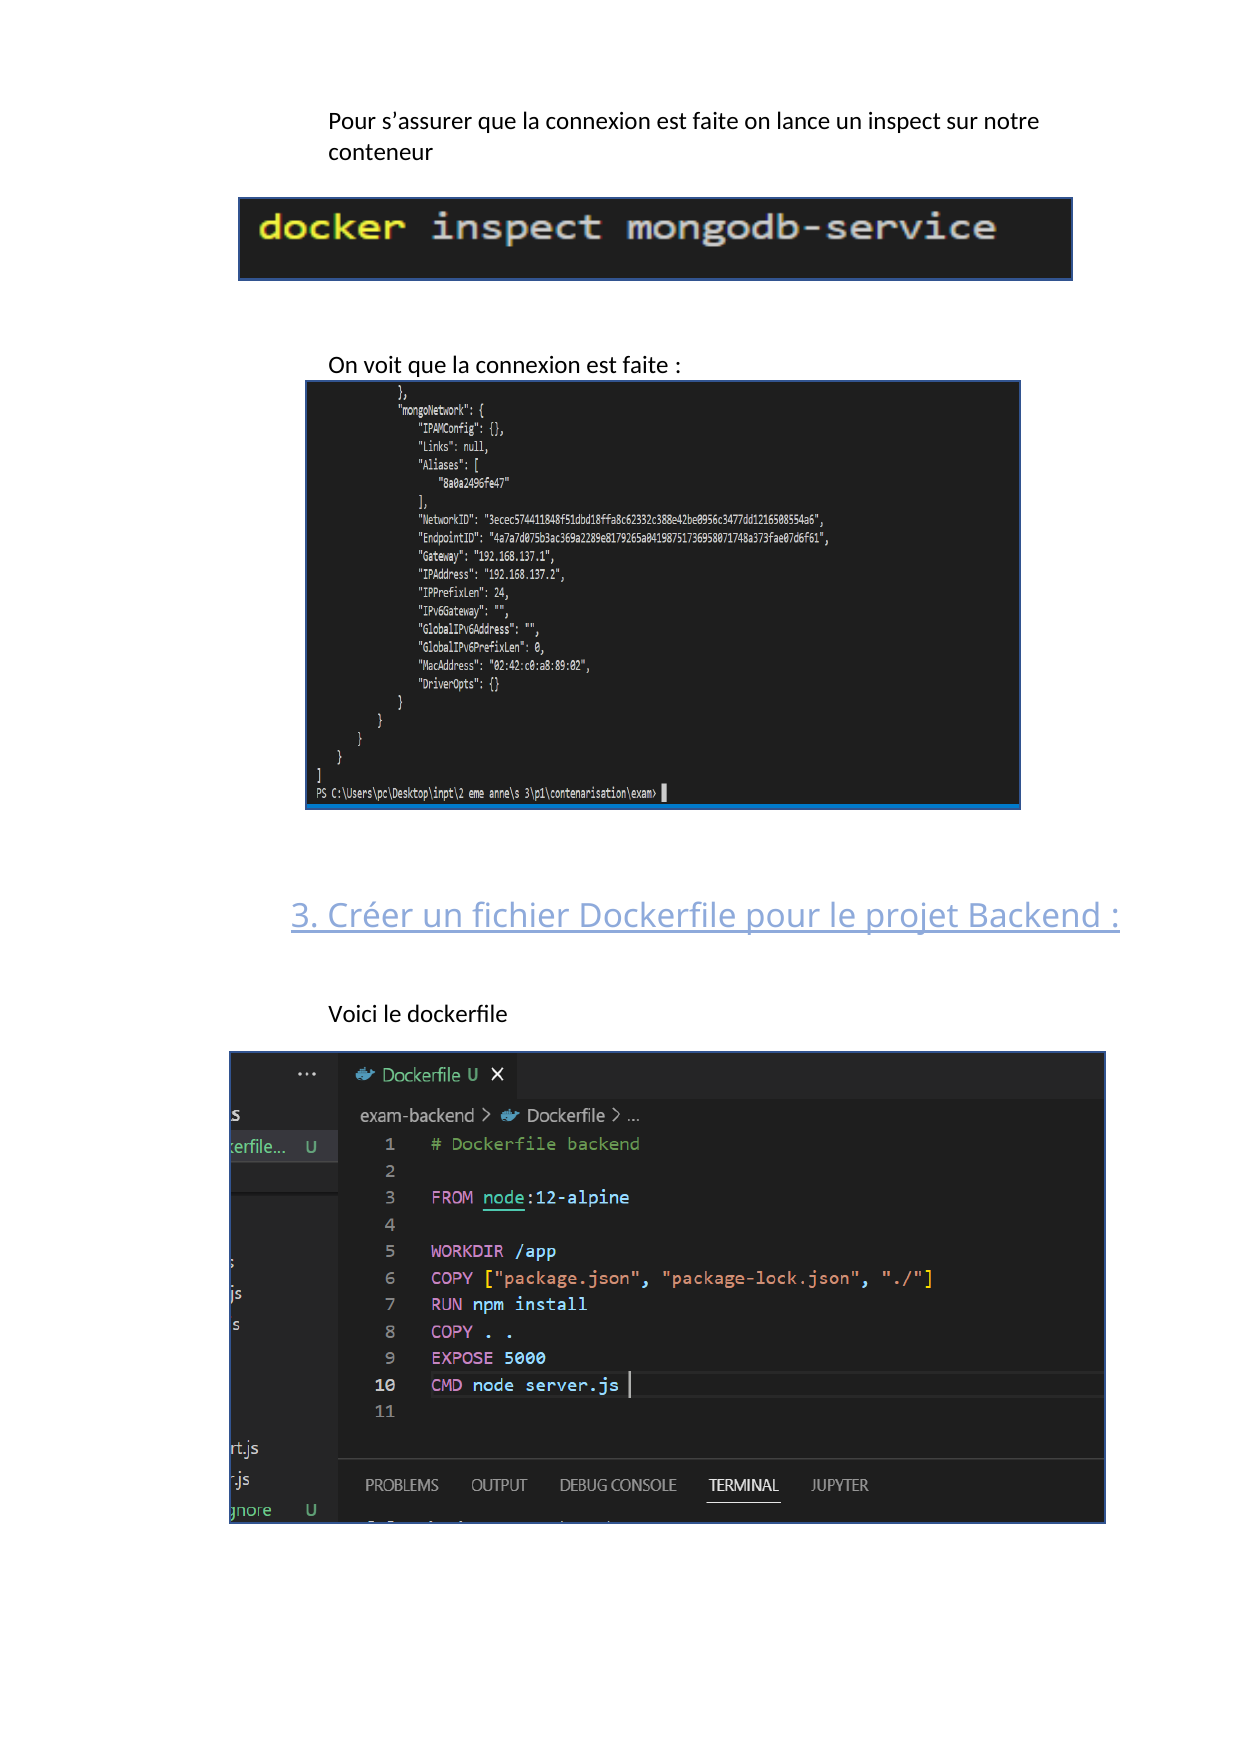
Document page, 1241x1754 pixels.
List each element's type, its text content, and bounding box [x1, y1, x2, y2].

picture [240, 199, 1071, 278]
subtitle 3. Créer un fichier Dockerfile pour le projet Backend : [291, 892, 1165, 937]
text Pour s’assurer que la connexion est faite on lance un inspect sur notre conteneur [328, 106, 1087, 167]
picture [231, 1053, 1104, 1522]
text On voit que la connexion est faite : [328, 350, 1087, 380]
picture [307, 382, 1019, 808]
text Voici le dockerfile [328, 998, 1165, 1029]
